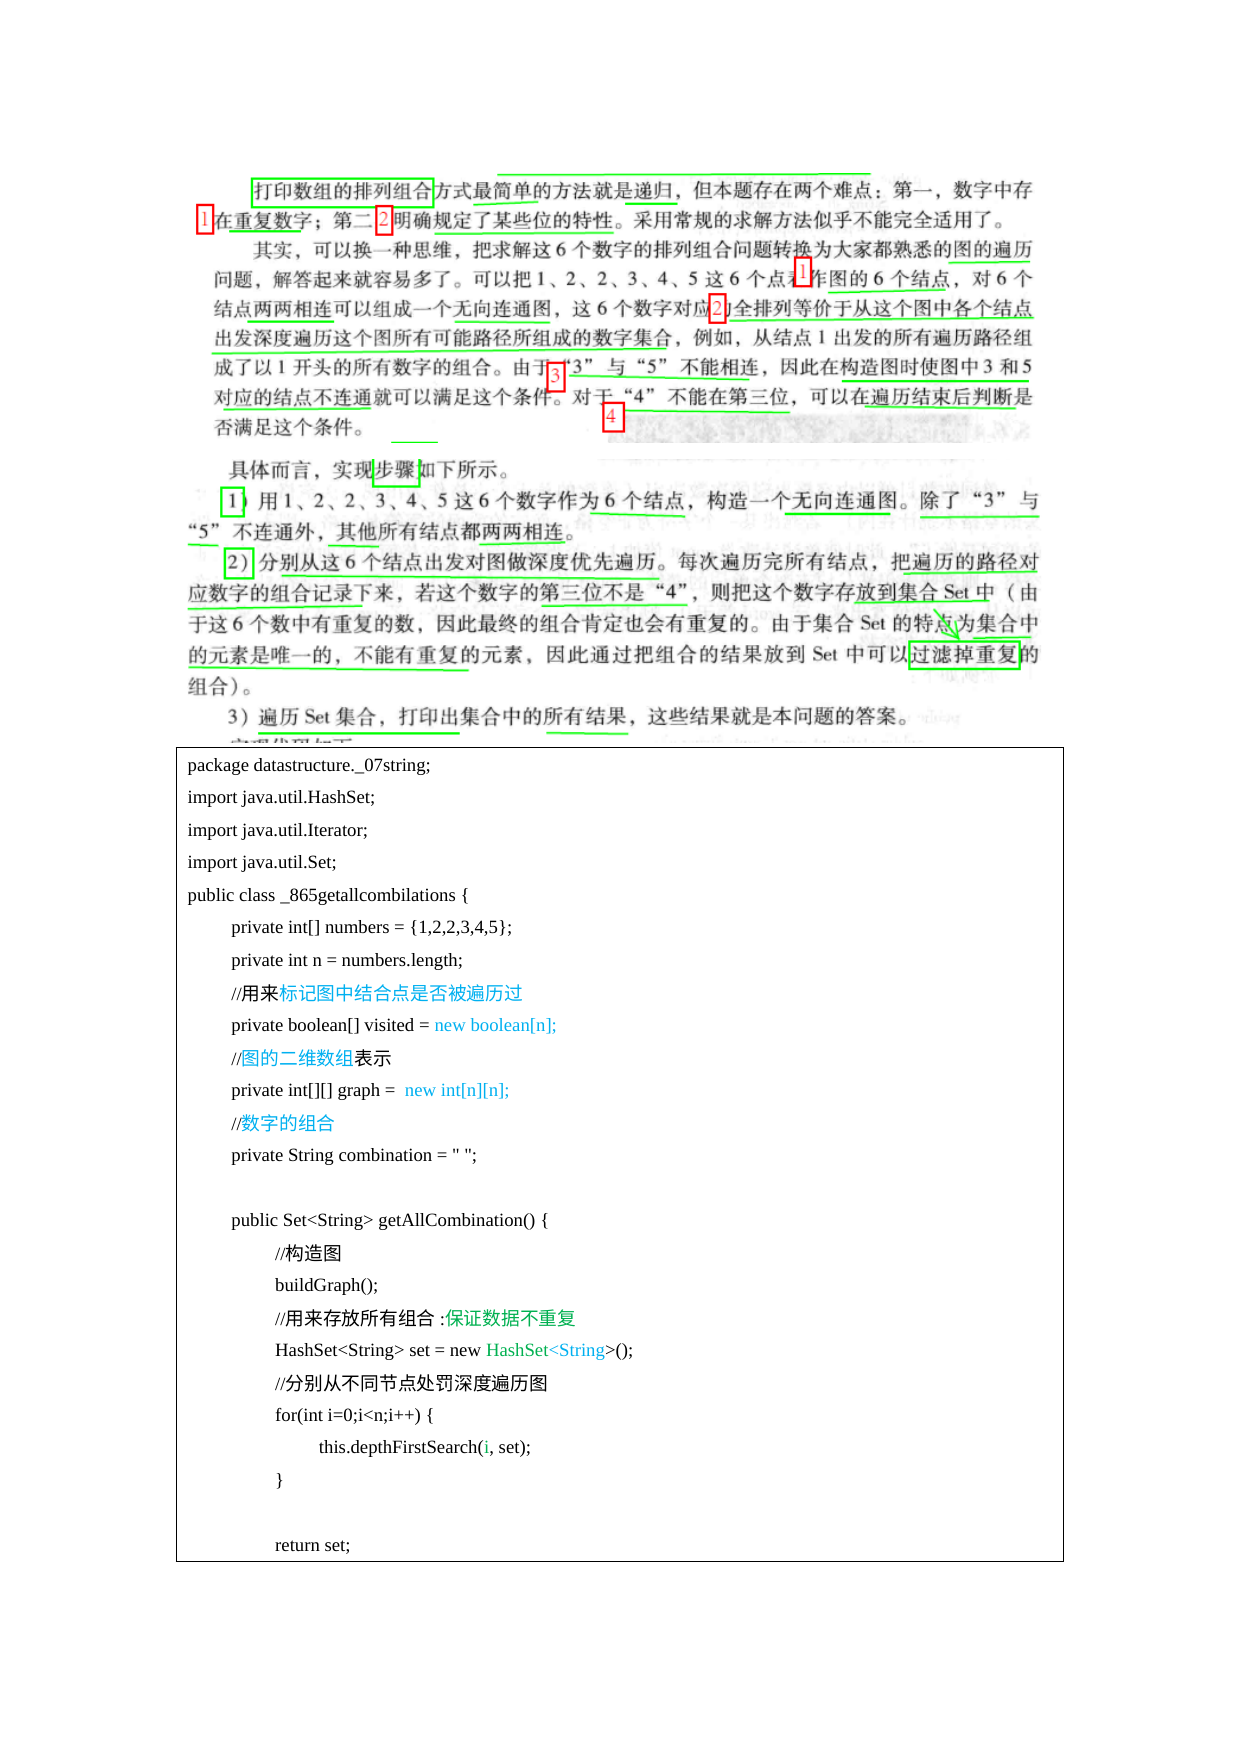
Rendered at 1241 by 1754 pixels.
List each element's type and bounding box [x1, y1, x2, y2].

picture [499, 1083, 503, 1099]
picture [573, 1347, 580, 1356]
table_header [177, 748, 1063, 1561]
picture [549, 1345, 558, 1354]
picture [487, 985, 503, 993]
picture [365, 994, 371, 1001]
picture [187, 459, 1053, 743]
picture [432, 994, 442, 1002]
picture [488, 1087, 494, 1096]
picture [187, 173, 1053, 443]
picture [466, 1087, 472, 1096]
picture [404, 1087, 410, 1096]
picture [530, 1018, 535, 1034]
picture [461, 1083, 466, 1099]
